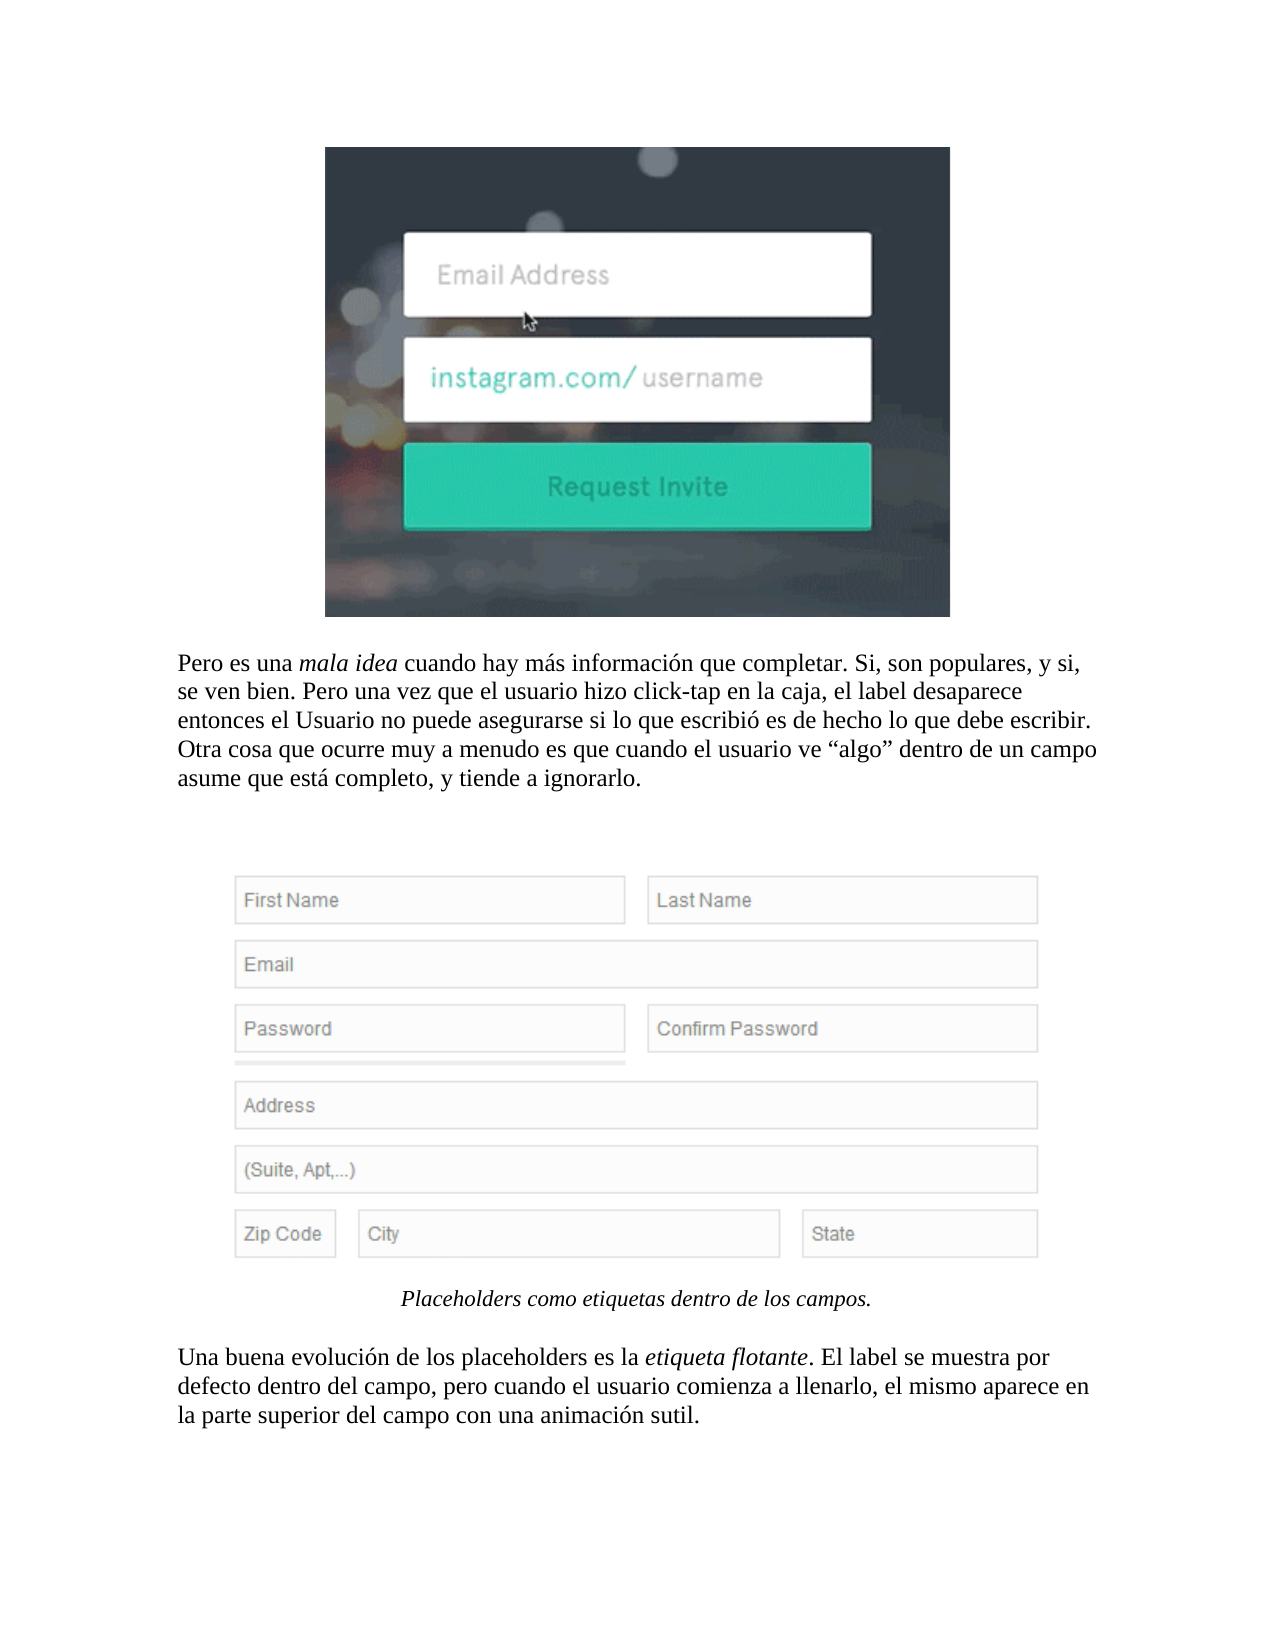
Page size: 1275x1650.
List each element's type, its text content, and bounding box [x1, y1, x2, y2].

text Una buena evolución de los placeholders es la etiqueta flotante. El label se muestra por defecto dentro del campo, pero cuando el usuario comienza a llenarlo, el mismo aparece en la parte superior del campo con una animación sutil. [177, 1342, 1098, 1428]
text Placeholders como etiquetas dentro de los campos. [177, 1284, 1098, 1311]
picture [224, 865, 1051, 1266]
picture [325, 147, 951, 617]
text Pero es una mala idea cuando hay más información que completar. Si, son populares, y si, se ven bien. Pero una vez que el usuario hizo click-tap en la caja, el label desaparece entonces el Usuario no puede asegurarse si lo que escribió es de hecho lo que debe escribir. Otra cosa que ocurre muy a menudo es que cuando el usuario ve “algo” dentro de un campo asume que está completo, y tiende a ignorarlo. [177, 648, 1098, 791]
